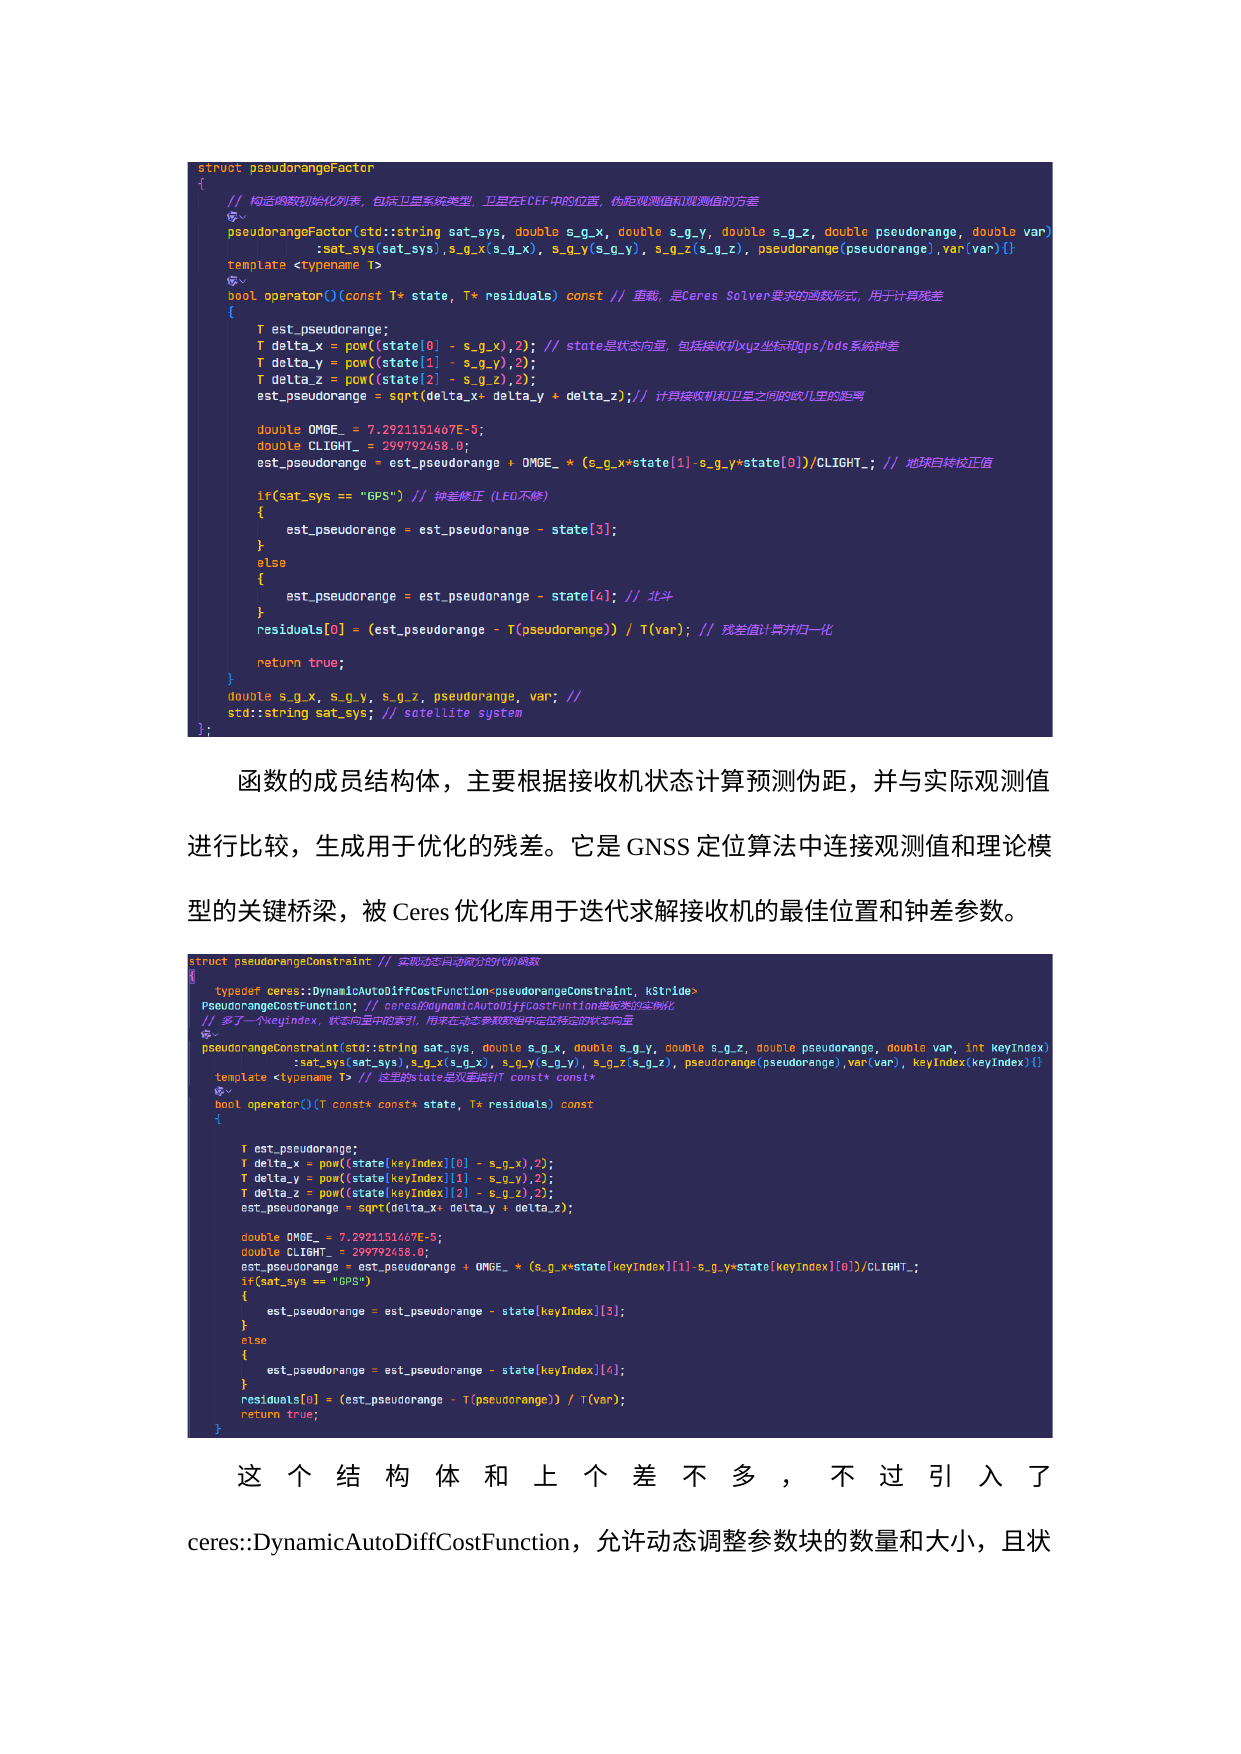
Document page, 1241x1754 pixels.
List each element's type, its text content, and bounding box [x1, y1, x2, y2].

text 函数的成员结构体，主要根据接收机状态计算预测伪距，并与实际观测值进行比较，生成用于优化的残差。它是GNSS定位算法中连接观测值和理论模型的关键桥梁，被Ceres优化库用于迭代求解接收机的最佳位置和钟差参数。 [187, 747, 1053, 942]
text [187, 1442, 1053, 1572]
picture [187, 162, 1053, 737]
picture [187, 954, 1053, 1438]
